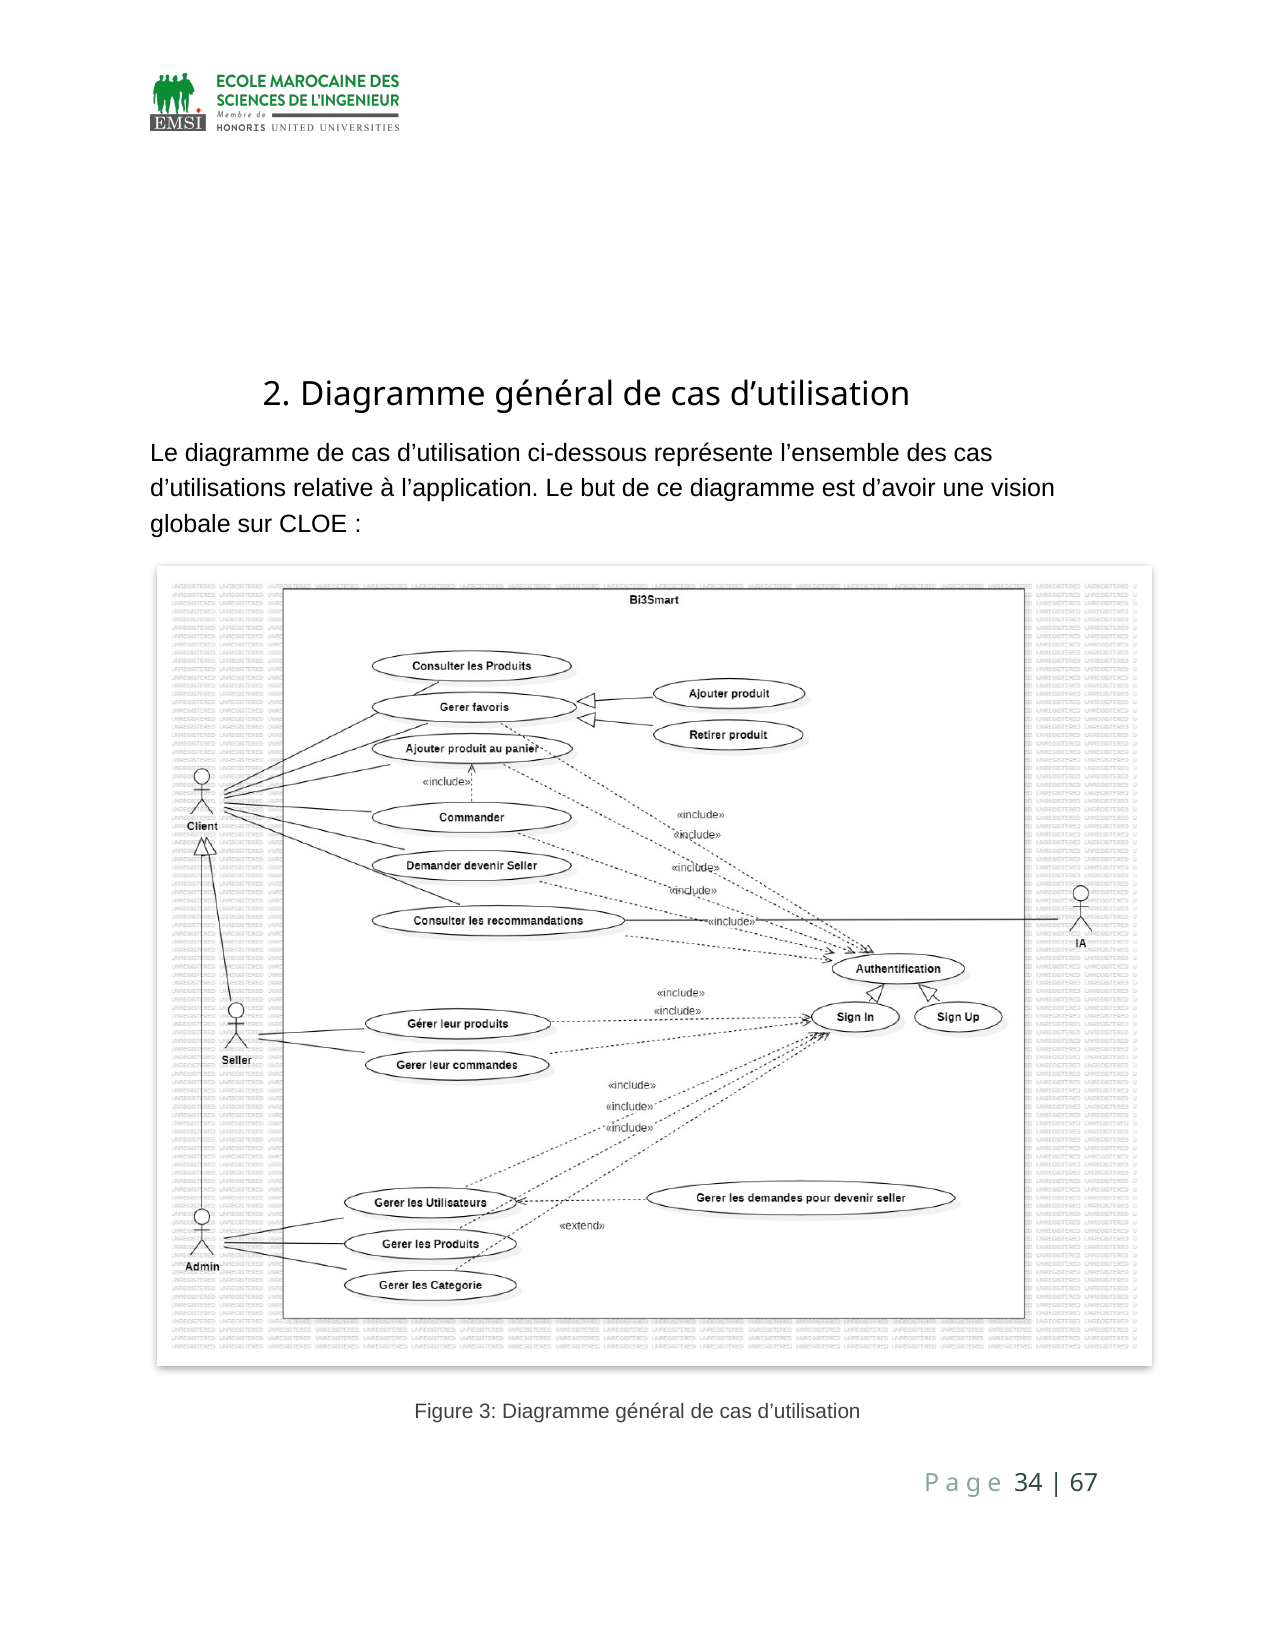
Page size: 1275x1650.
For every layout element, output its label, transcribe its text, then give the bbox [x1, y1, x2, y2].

picture [150, 73, 399, 131]
text Figure 3: Diagramme général de cas d’utilisation [150, 1399, 1125, 1423]
text Le diagramme de cas d’utilisation ci-dessous représente l’ensemble des cas d’utilisations relative à l’application. Le but de ce diagramme est d’avoir une vision globale sur CLOE : [150, 437, 1125, 538]
picture [172, 581, 1137, 1352]
subtitle Diagramme général de cas d’utilisation [262, 369, 1125, 415]
